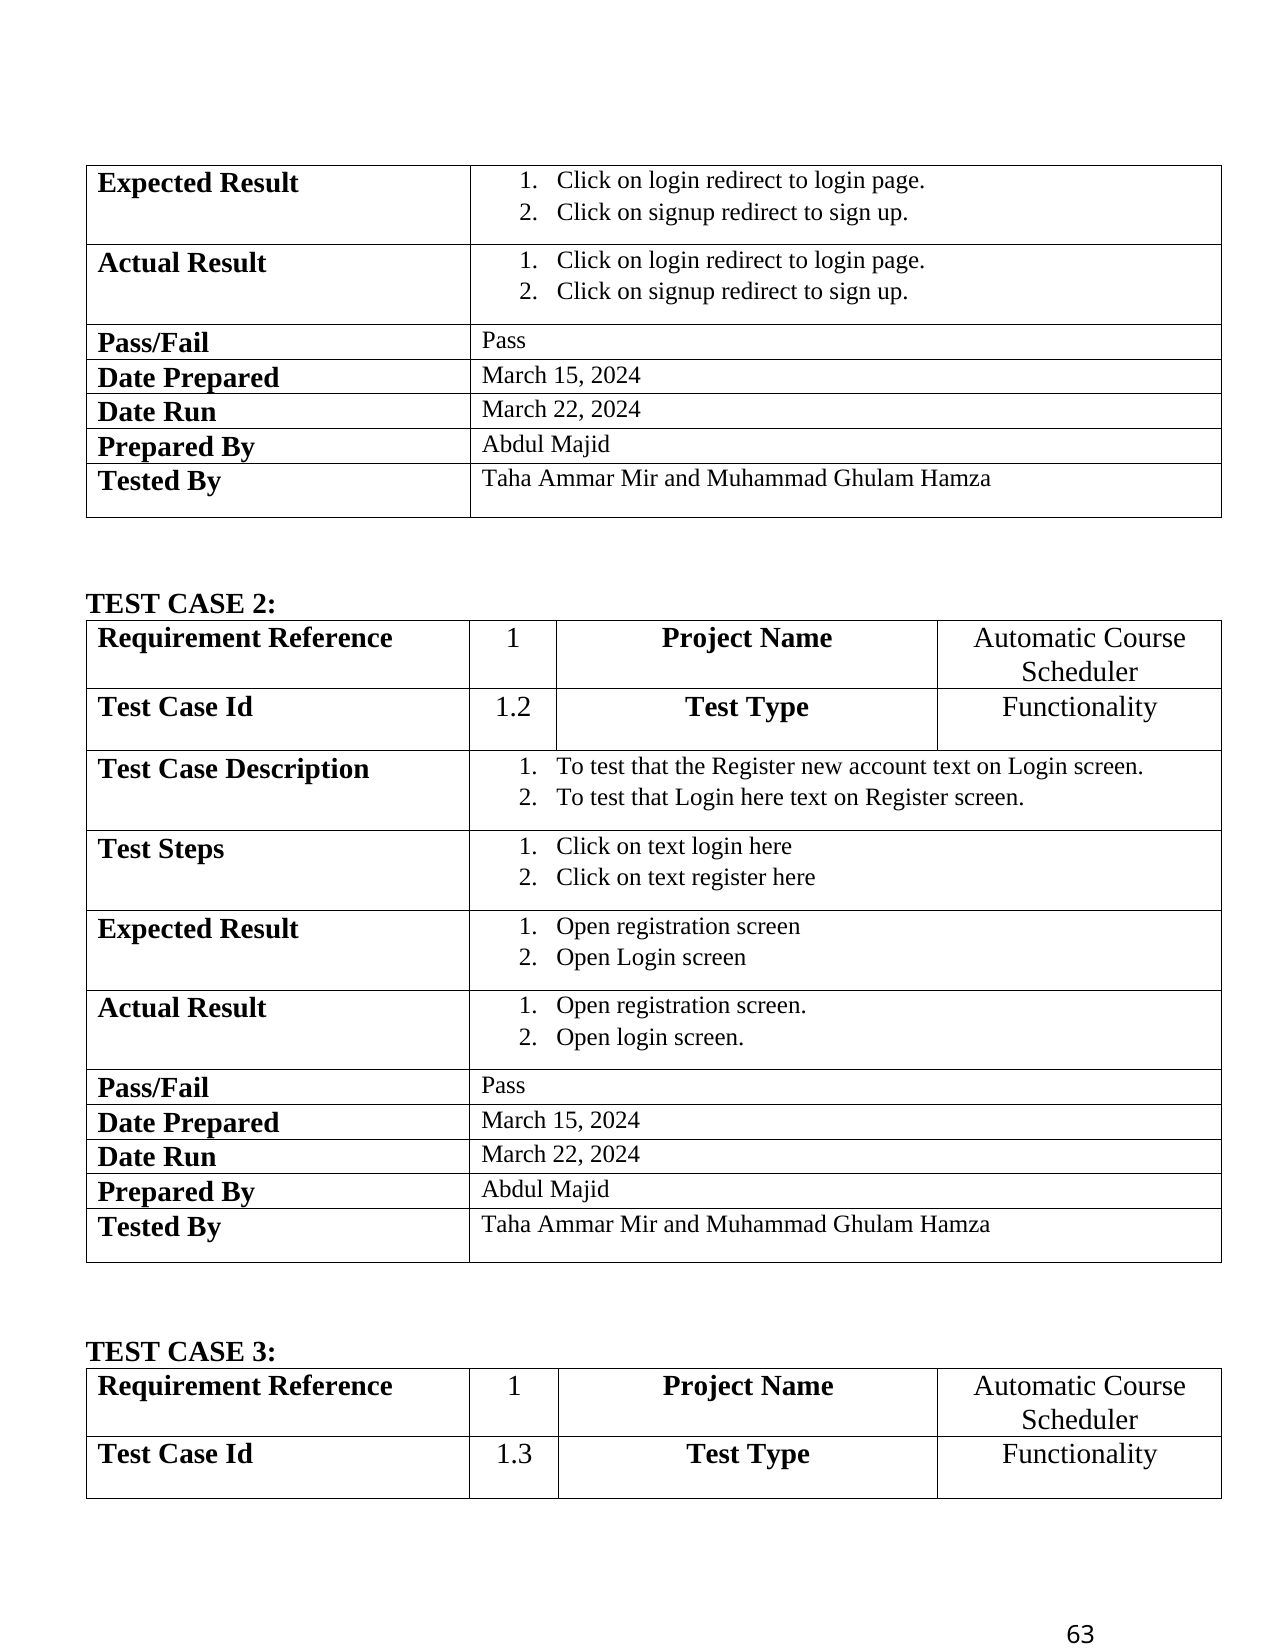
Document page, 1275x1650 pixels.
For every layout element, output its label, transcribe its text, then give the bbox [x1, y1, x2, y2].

table_cell 1.2 [470, 689, 556, 750]
table_cell Open registration screen Open Login screen [470, 911, 1221, 989]
text TEST CASE 2: [85, 586, 1221, 619]
table_header Requirement Reference [87, 621, 469, 688]
table_cell Click on login redirect to login page. Click on signup redirect to sign up. [471, 166, 1221, 244]
table_cell Pass/Fail [87, 1070, 469, 1104]
table_cell Pass [470, 1070, 1221, 1104]
table_cell Functionality [938, 689, 1221, 750]
table_header Project Name [559, 1369, 937, 1436]
table_cell Test Type [557, 689, 937, 750]
table_cell Click on login redirect to login page. Click on signup redirect to sign up. [471, 245, 1221, 324]
table_cell Taha Ammar Mir and Muhammad Ghulam Hamza [471, 464, 1221, 517]
table_cell Pass/Fail [87, 325, 470, 359]
table_header Automatic Course Scheduler [938, 621, 1221, 688]
table_header 1 [470, 621, 556, 688]
table_cell March 22, 2024 [470, 1140, 1221, 1173]
table_header Automatic Course Scheduler [938, 1369, 1221, 1436]
table_cell Functionality [938, 1437, 1221, 1498]
table_cell Date Run [87, 394, 470, 428]
table_cell Date Prepared [87, 1105, 469, 1138]
table_cell March 22, 2024 [471, 394, 1221, 428]
table_cell Actual Result [87, 245, 470, 324]
table_header 1 [470, 1369, 558, 1436]
table_cell Test Case Id [87, 689, 469, 750]
table_cell Prepared By [87, 429, 470, 462]
table_cell March 15, 2024 [470, 1105, 1221, 1138]
table_cell Abdul Majid [470, 1174, 1221, 1208]
table_cell Taha Ammar Mir and Muhammad Ghulam Hamza [470, 1209, 1221, 1262]
table_cell Expected Result [87, 911, 469, 989]
table_cell Tested By [87, 464, 470, 517]
table_cell Expected Result [87, 166, 470, 244]
table_cell Test Steps [87, 831, 469, 910]
table_cell Click on text login here Click on text register here [470, 831, 1221, 910]
table_cell Test Type [559, 1437, 937, 1498]
table_cell Date Run [87, 1140, 469, 1173]
table_cell Abdul Majid [471, 429, 1221, 462]
table_cell Tested By [87, 1209, 469, 1262]
table_cell 1.3 [470, 1437, 558, 1498]
table_header Requirement Reference [87, 1369, 469, 1436]
table_cell March 15, 2024 [471, 360, 1221, 393]
table_cell Test Case Description [87, 751, 469, 830]
table_cell Date Prepared [87, 360, 470, 393]
table_cell Prepared By [87, 1174, 469, 1208]
table_cell To test that the Register new account text on Login screen. To test that Login here text on Register screen. [470, 751, 1221, 830]
table_header Project Name [557, 621, 937, 688]
table_cell Actual Result [87, 991, 469, 1069]
table_cell Open registration screen. Open login screen. [470, 991, 1221, 1069]
table_cell Pass [471, 325, 1221, 359]
table_cell Test Case Id [87, 1437, 469, 1498]
text TEST CASE 3: [85, 1334, 1221, 1367]
